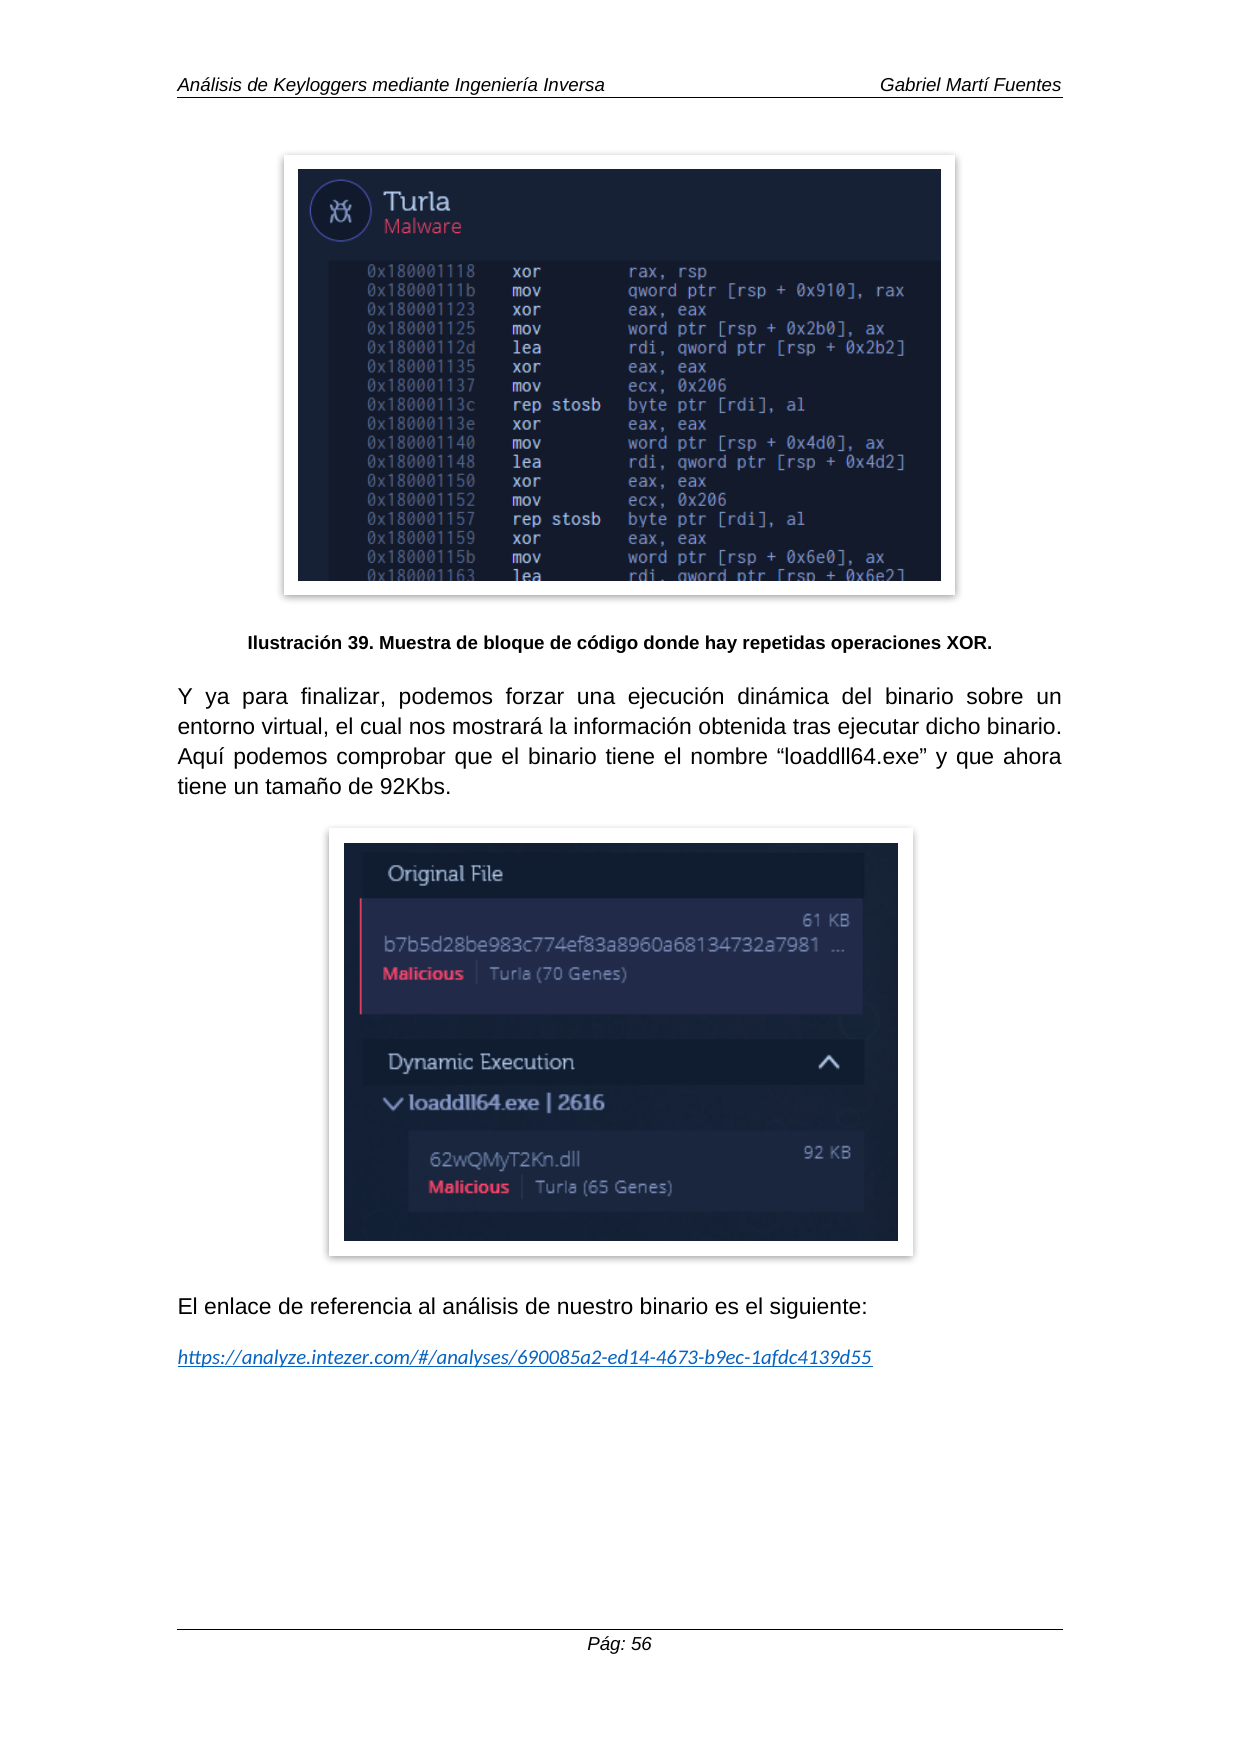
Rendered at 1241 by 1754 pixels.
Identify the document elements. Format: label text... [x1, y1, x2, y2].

text El enlace de referencia al análisis de nuestro binario es el siguiente: [177, 1293, 1063, 1319]
picture [344, 843, 898, 1241]
text Y ya para finalizar, podemos forzar una ejecución dinámica del binario sobre un entorno virtual, el cual nos mostrará la información obtenida tras ejecutar dicho binario. Aquí podemos comprobar que el binario tiene el nombre “loaddll64.exe” y que ahora tiene un tamaño de 92Kbs. [177, 683, 1063, 799]
text https://analyze.intezer.com/#/analyses/690085a2-ed14-4673-b9ec-1afdc4139d55 [177, 1344, 1063, 1369]
text Ilustración 39. Muestra de bloque de código donde hay repetidas operaciones XOR. [177, 632, 1063, 653]
picture [298, 169, 941, 581]
